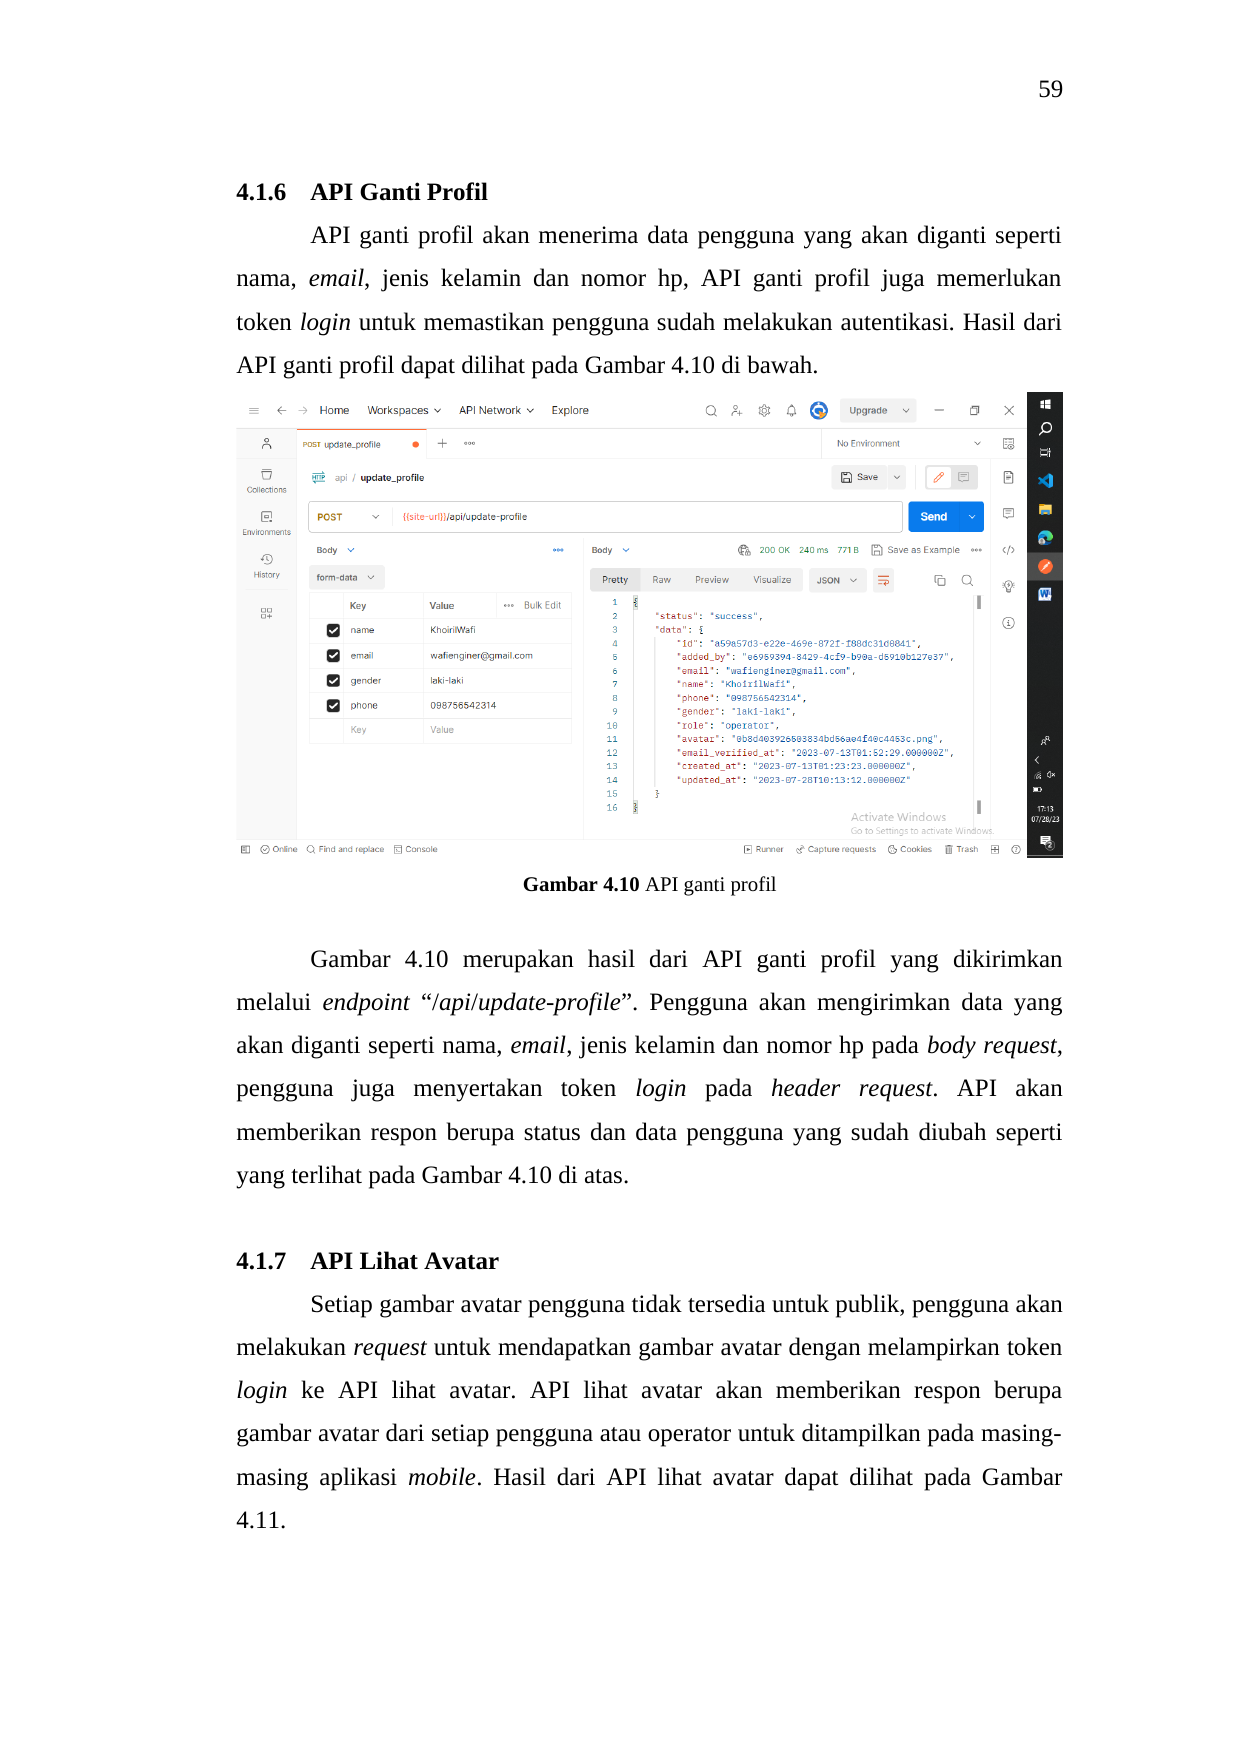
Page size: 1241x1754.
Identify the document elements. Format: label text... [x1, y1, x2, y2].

text Setiap gambar avatar pengguna tidak tersedia untuk publik, pengguna akan melakukan request untuk mendapatkan gambar avatar dengan melampirkan token login ke API lihat avatar. API lihat avatar akan memberikan respon berupa gambar avatar dari setiap pengguna atau operator untuk ditampilkan pada masing-masing aplikasi mobile. Hasil dari API lihat avatar dapat dilihat pada Gambar 4.11. [236, 1289, 1063, 1533]
picture [236, 392, 1063, 858]
text Gambar 4.10 merupakan hasil dari API ganti profil yang dikirimkan melalui endpoint “/api/update-profile”. Pengguna akan mengirimkan data yang akan diganti seperti nama, email, jenis kelamin dan nomor hp pada body request, pengguna juga menyertakan token login pada header request. API akan memberikan respon berupa status dan data pengguna yang sudah diubah seperti yang terlihat pada Gambar 4.10 di atas. [236, 944, 1063, 1188]
text API Lihat Avatar [236, 1246, 1063, 1275]
text API Ganti Profil [236, 177, 1063, 206]
text Gambar 4.10 API ganti profil [236, 872, 1063, 896]
text API ganti profil akan menerima data pengguna yang akan diganti seperti nama, email, jenis kelamin dan nomor hp, API ganti profil juga memerlukan token login untuk memastikan pengguna sudah melakukan autentikasi. Hasil dari API ganti profil dapat dilihat pada Gambar 4.10 di bawah. [236, 220, 1063, 378]
